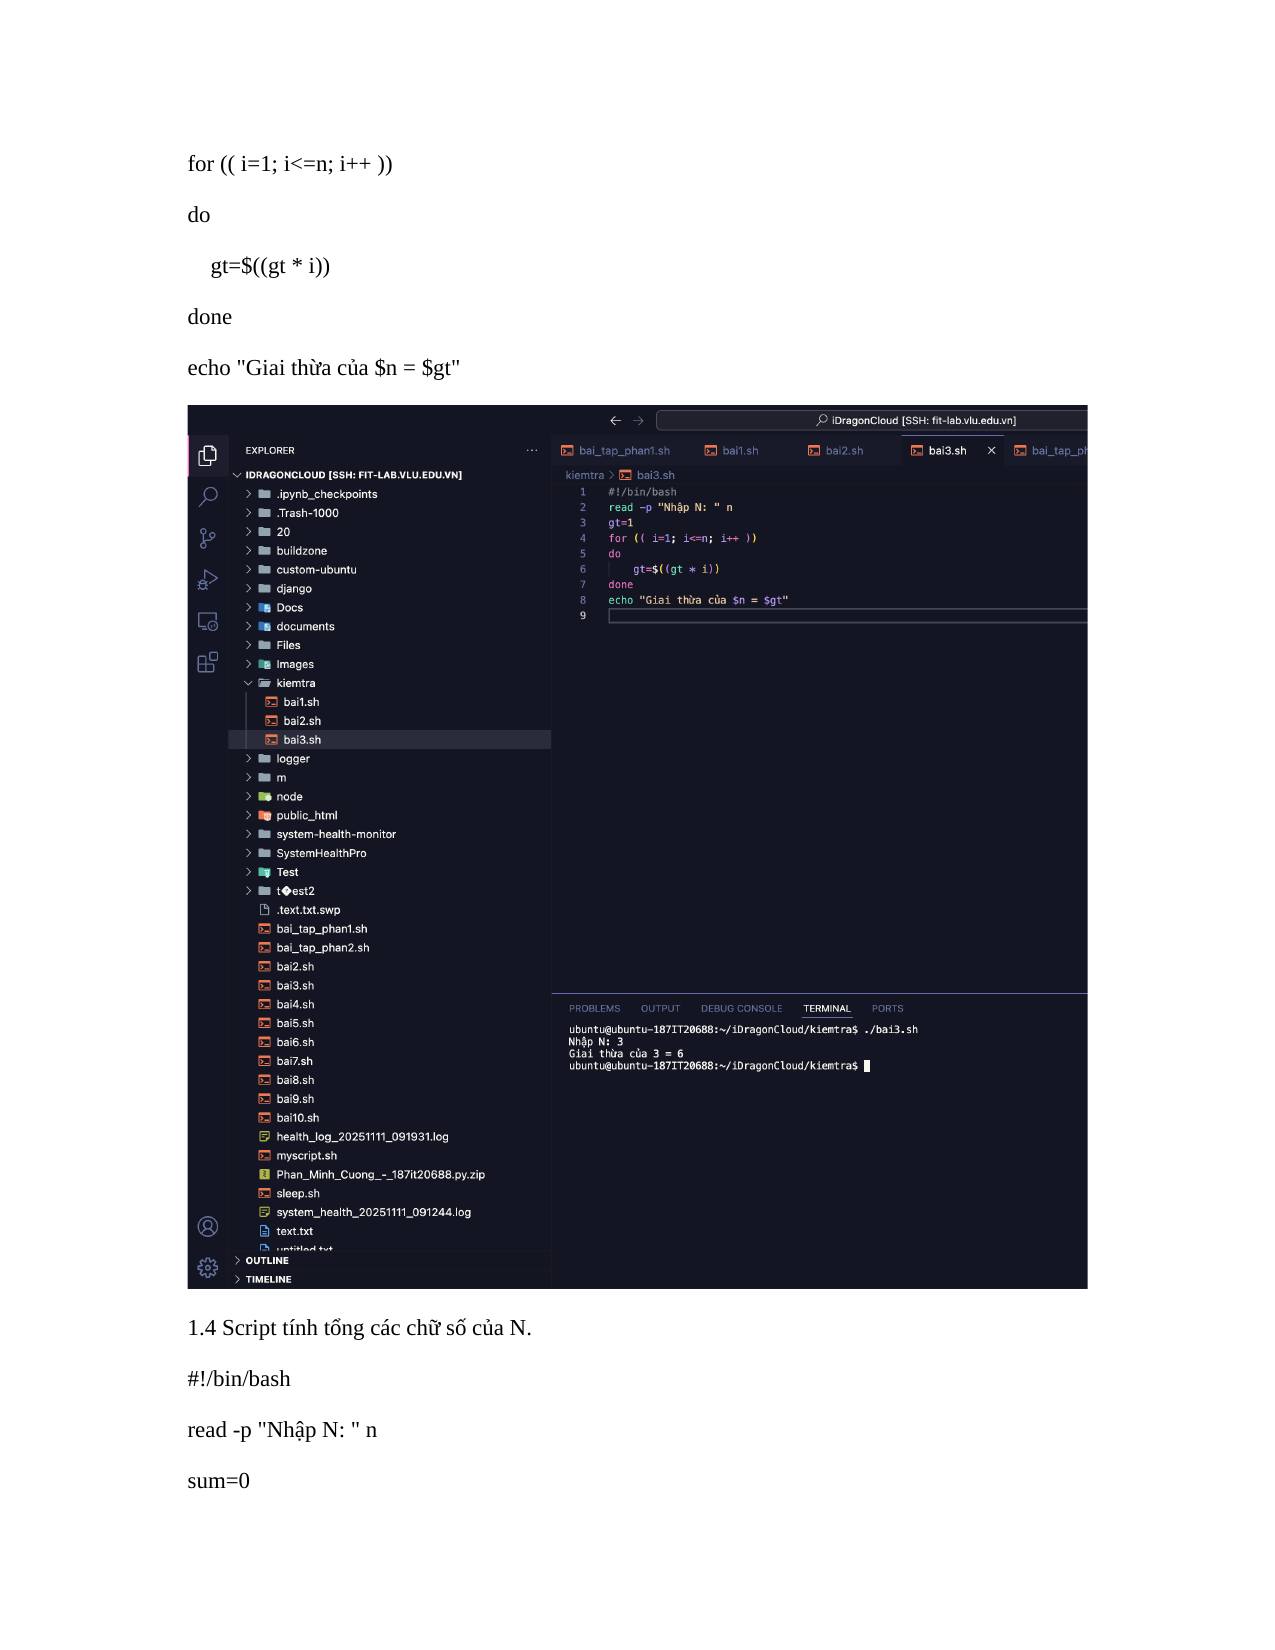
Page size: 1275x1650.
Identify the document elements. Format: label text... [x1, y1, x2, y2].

text 1.4 Script tính tổng các chữ số của N. [187, 1313, 1087, 1340]
text for (( i=1; i<=n; i++ )) [187, 150, 1087, 176]
text sum=0 [187, 1467, 1087, 1493]
text done [187, 303, 1087, 329]
picture [187, 405, 1088, 1289]
text #!/bin/bash [187, 1364, 1087, 1391]
text gt=$((gt * i)) [187, 252, 1087, 278]
text do [187, 201, 1087, 227]
text echo "Giai thừa của $n = $gt" [187, 354, 1087, 381]
text read -p "Nhập N: " n [187, 1416, 1087, 1442]
